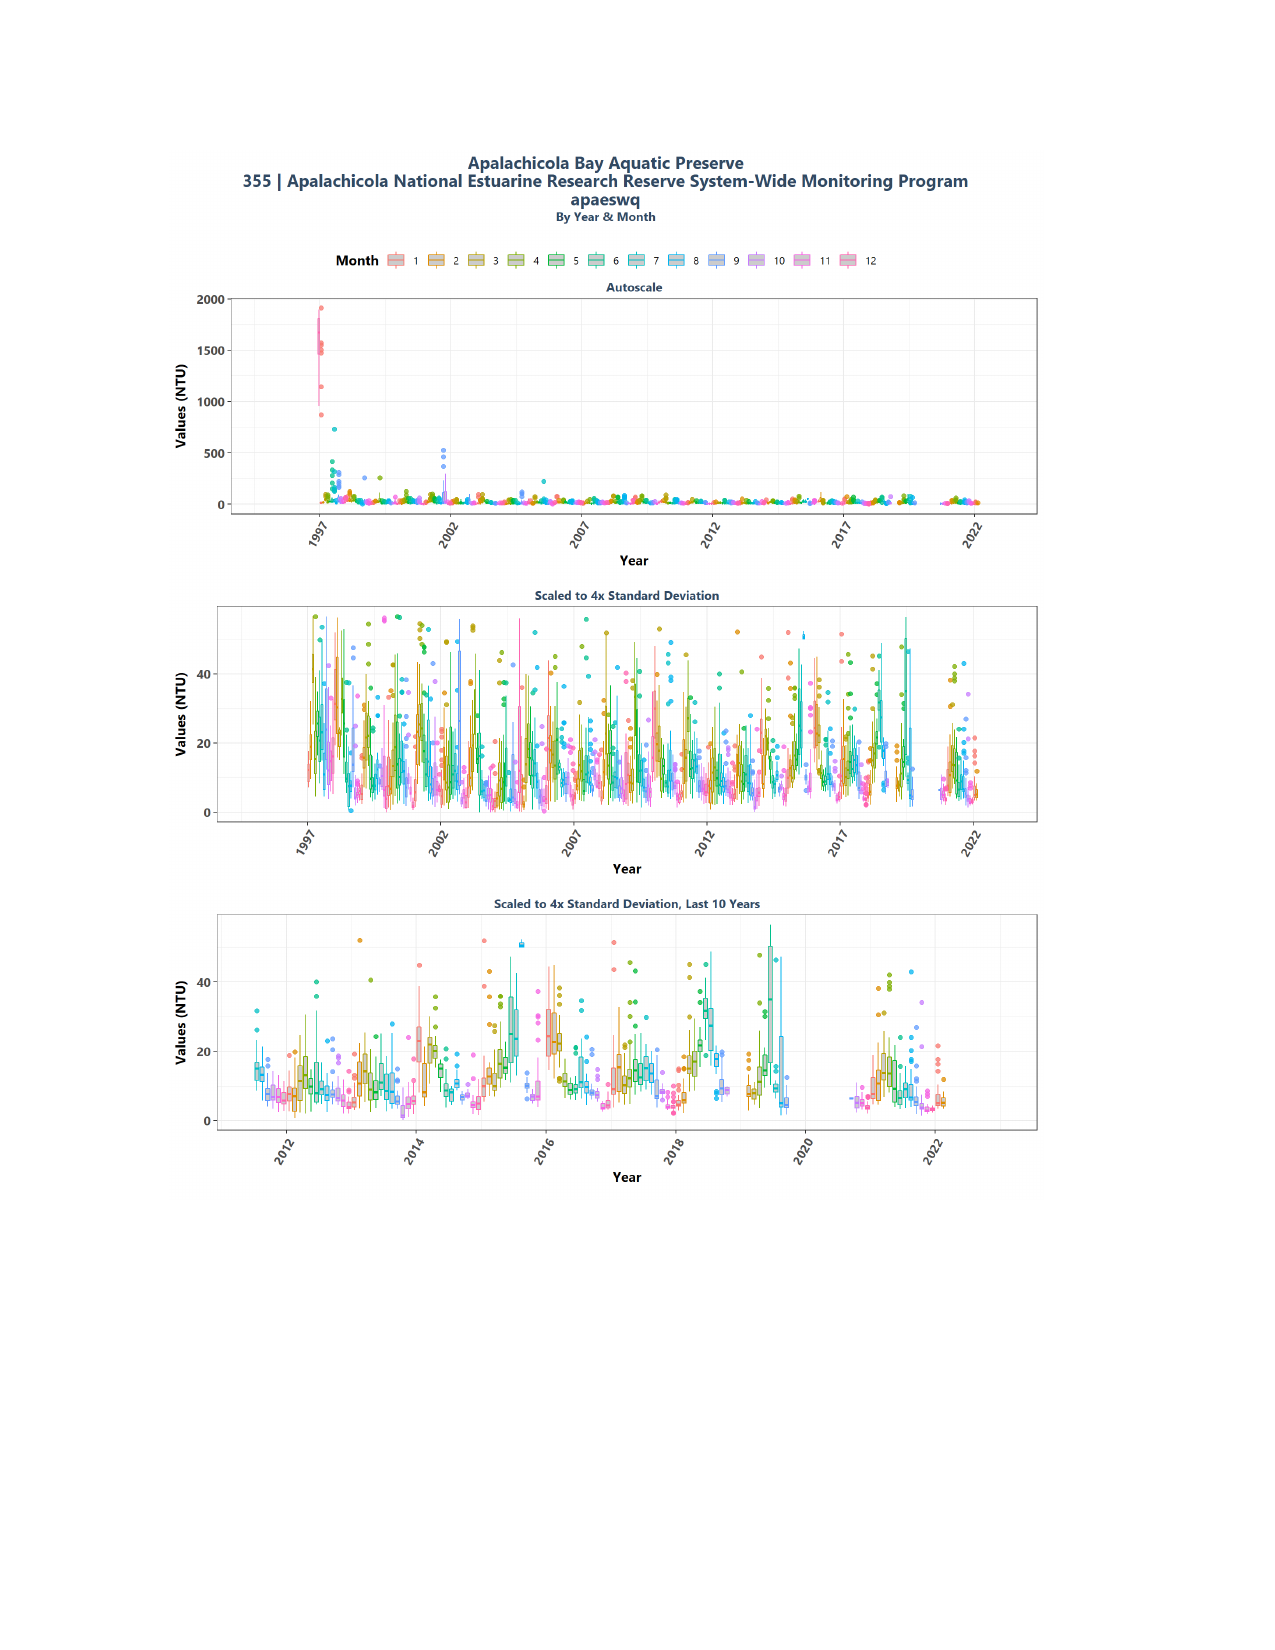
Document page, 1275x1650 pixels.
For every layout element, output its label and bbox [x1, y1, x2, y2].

picture [168, 150, 1044, 1200]
